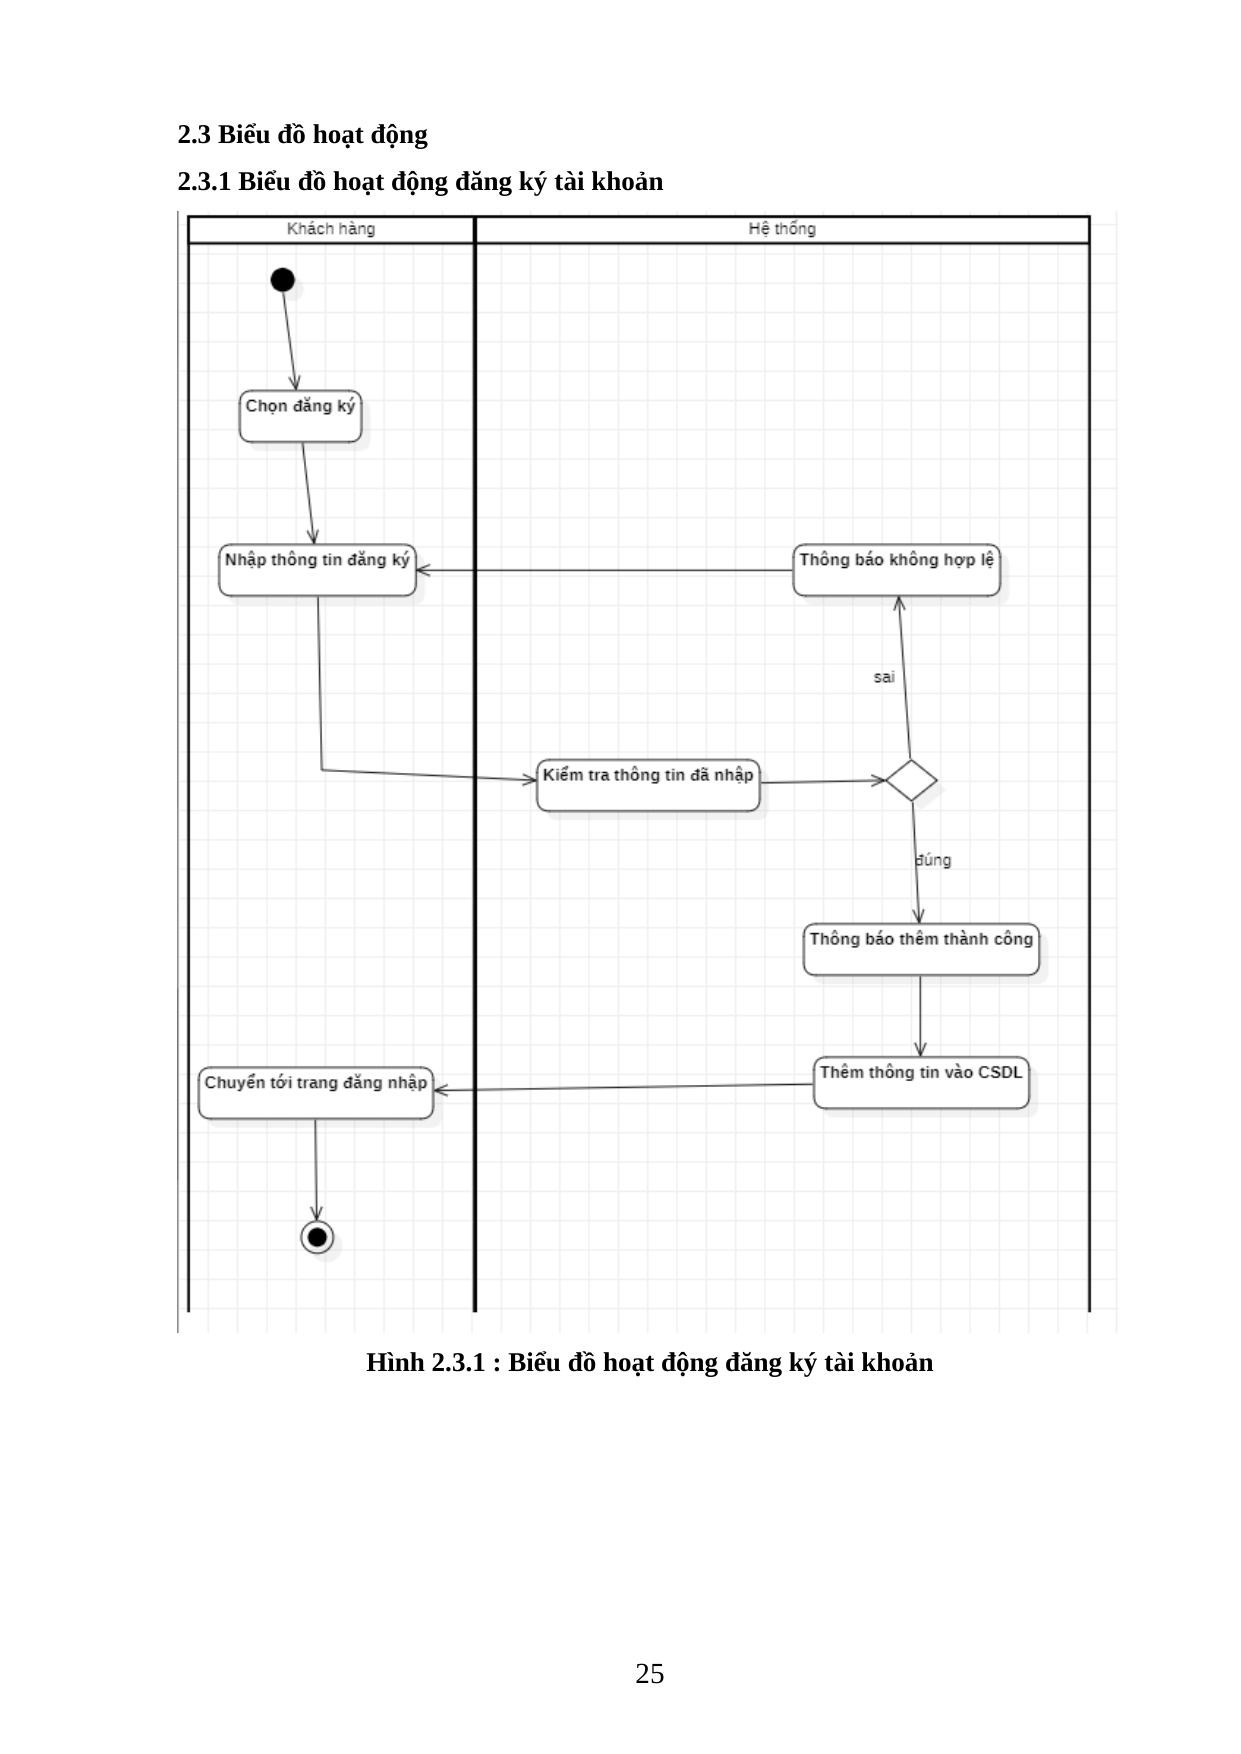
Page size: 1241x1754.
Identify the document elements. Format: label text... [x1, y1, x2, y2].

text 2.3 Biểu đồ hoạt động [177, 118, 1122, 149]
text Hình 2.3.1 : Biểu đồ hoạt động đăng ký tài khoản [177, 1346, 1122, 1377]
text 2.3.1 Biểu đồ hoạt động đăng ký tài khoản [177, 165, 1122, 196]
picture [177, 211, 1119, 1333]
